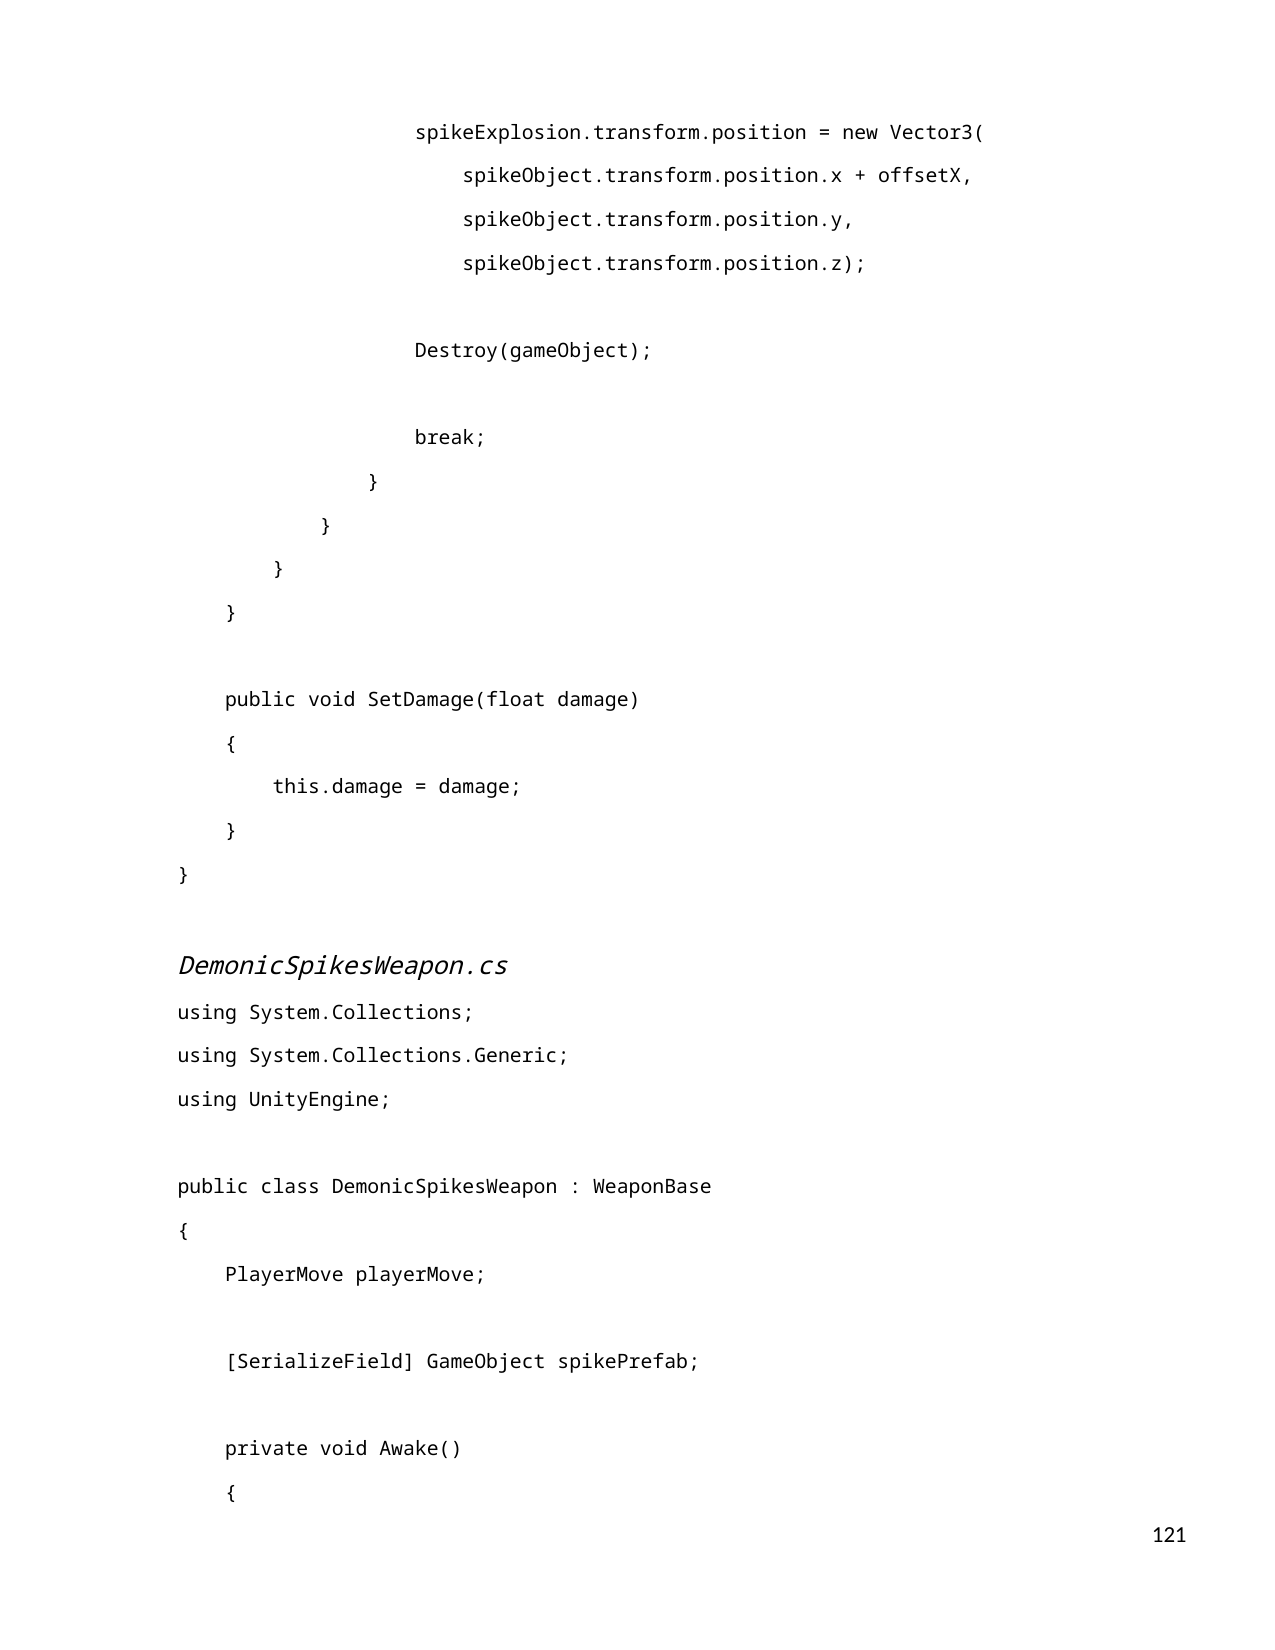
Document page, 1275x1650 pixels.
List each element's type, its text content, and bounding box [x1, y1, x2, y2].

text Destroy(gameObject); [177, 336, 1186, 363]
text } [177, 816, 1186, 843]
text break; [177, 424, 1186, 451]
text using System.Collections.Generic; [177, 1042, 1186, 1069]
text } [177, 511, 1186, 538]
text this.damage = damage; [177, 773, 1186, 800]
text } [177, 860, 1186, 887]
text DemonicSpikesWeapon.cs [177, 947, 1186, 981]
text spikeExplosion.transform.position = new Vector3( [177, 118, 1186, 145]
text { [177, 1478, 1186, 1505]
text } [177, 554, 1186, 582]
text private void Awake() [177, 1434, 1186, 1462]
text { [177, 1216, 1186, 1243]
text spikeObject.transform.position.y, [177, 205, 1186, 232]
text } [177, 467, 1186, 494]
text } [177, 598, 1186, 625]
text PlayerMove playerMove; [177, 1260, 1186, 1287]
text public void SetDamage(float damage) [177, 686, 1186, 712]
text { [177, 729, 1186, 756]
text public class DemonicSpikesWeapon : WeaponBase [177, 1173, 1186, 1200]
text spikeObject.transform.position.x + offsetX, [177, 162, 1186, 189]
text using System.Collections; [177, 998, 1186, 1025]
text using UnityEngine; [177, 1085, 1186, 1112]
text spikeObject.transform.position.z); [177, 249, 1186, 276]
text [SerializeField] GameObject spikePrefab; [177, 1347, 1186, 1374]
